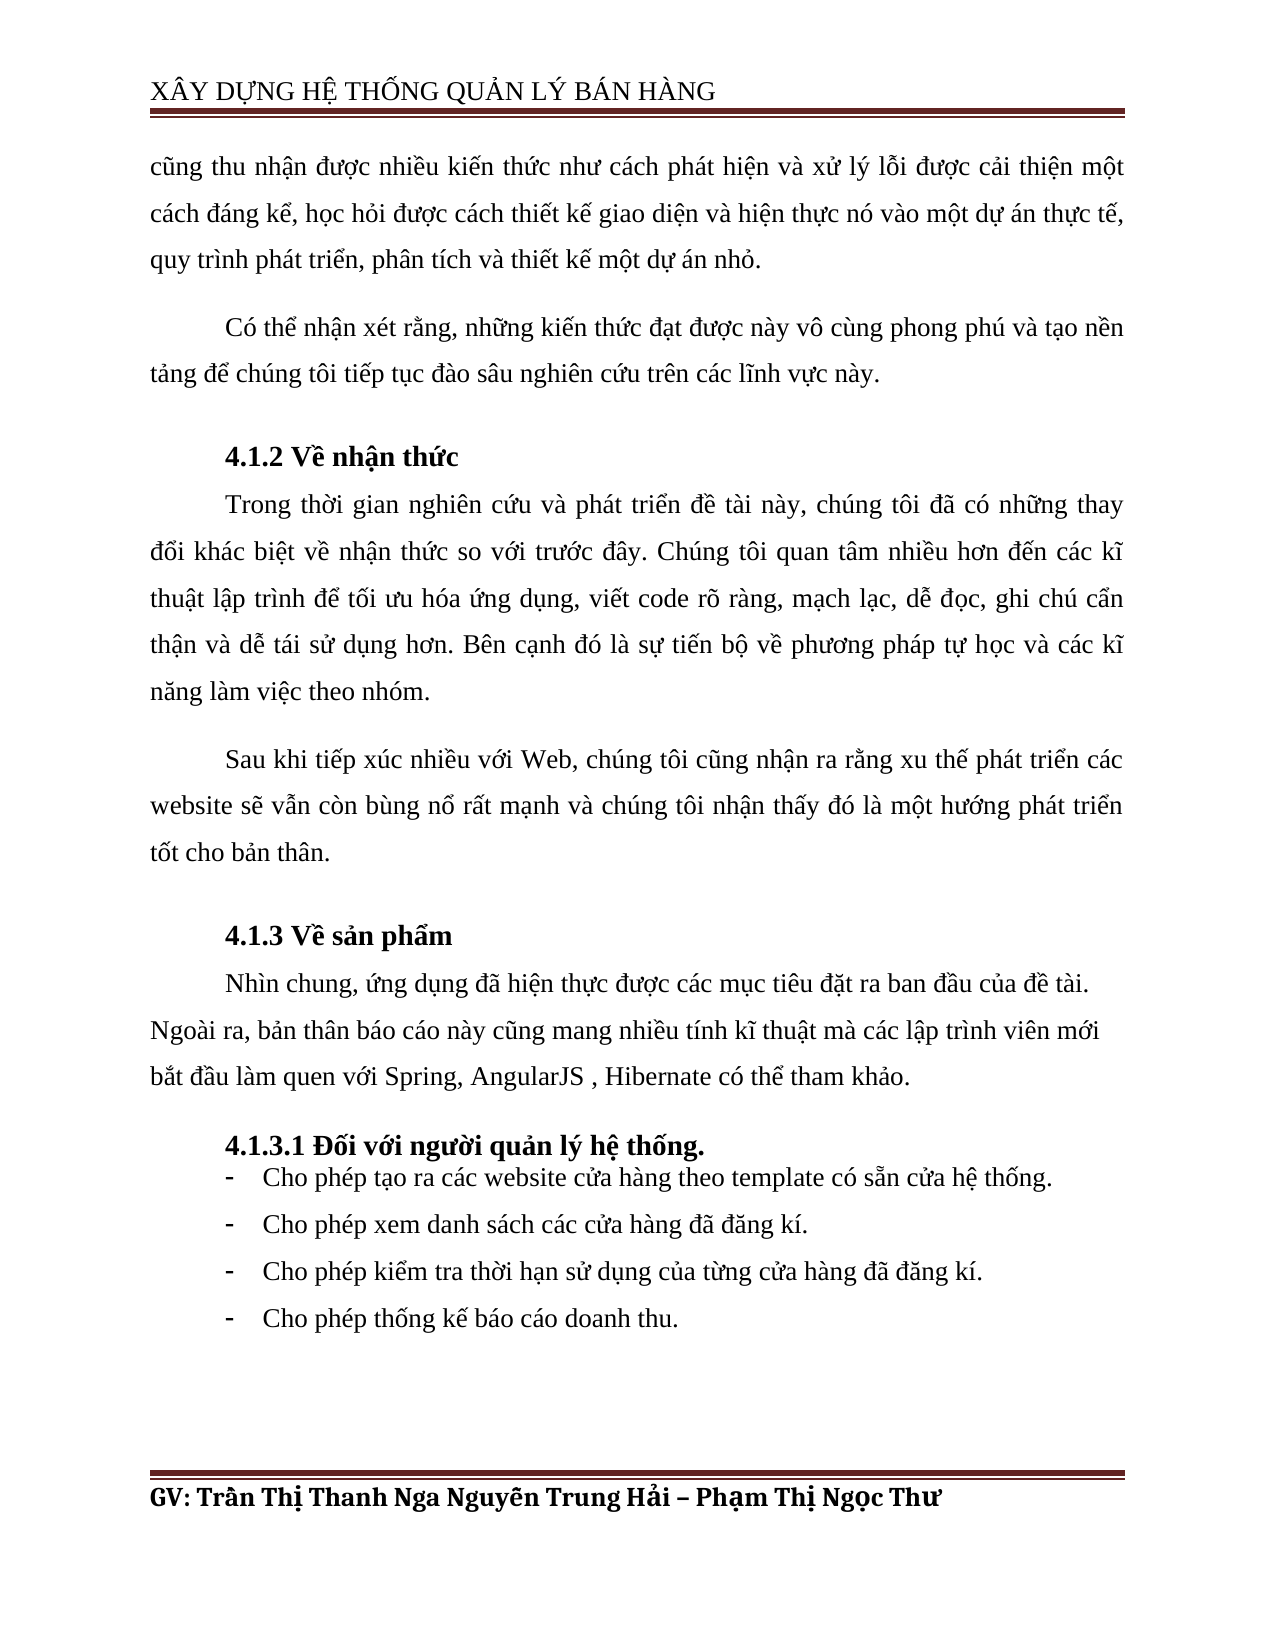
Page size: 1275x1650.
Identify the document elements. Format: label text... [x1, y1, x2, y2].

list Cho phép xem danh sách các cửa hàng đã đăng kí. [225, 1208, 1125, 1239]
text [150, 150, 1125, 274]
text Trong thời gian nghiên cứu và phát triển đề tài này, chúng tôi đã có những thay đổi khác biệt về nhận thức so với trước đây. Chúng tôi quan tâm nhiều hơn đến các kĩ thuật lập trình để tối ưu hóa ứng dụng, viết code rõ ràng, mạch lạc, dễ đọc, ghi chú cẩn thận và dễ tái sử dụng hơn. Bên cạnh đó là sự tiến bộ về phương pháp tự học và các kĩ năng làm việc theo nhóm. [150, 488, 1125, 706]
text Có thể nhận xét rằng, những kiến thức đạt được này vô cùng phong phú và tạo nền tảng để chúng tôi tiếp tục đào sâu nghiên cứu trên các lĩnh vực này. [150, 311, 1125, 389]
text Sau khi tiếp xúc nhiều với Web, chúng tôi cũng nhận ra rằng xu thế phát triển các website sẽ vẫn còn bùng nổ rất mạnh và chúng tôi nhận thấy đó là một hướng phát triển tốt cho bản thân. [150, 743, 1125, 867]
list Cho phép tạo ra các website cửa hàng theo template có sẵn cửa hệ thống. [225, 1161, 1125, 1193]
subtitle 4.1.3.1 Đối với người quản lý hệ thống. [225, 1128, 1125, 1161]
list Cho phép kiểm tra thời hạn sử dụng của từng cửa hàng đã đăng kí. [225, 1255, 1125, 1286]
text Nhìn chung, ứng dụng đã hiện thực được các mục tiêu đặt ra ban đầu của đề tài. Ngoài ra, bản thân báo cáo này cũng mang nhiều tính kĩ thuật mà các lập trình viên mới bắt đầu làm quen với Spring, AngularJS , Hibernate có thể tham khảo. [150, 967, 1125, 1092]
list Cho phép thống kế báo cáo doanh thu. [225, 1302, 1125, 1333]
subtitle 4.1.2 Về nhận thức [225, 435, 1120, 473]
subtitle 4.1.3 Về sản phẩm [225, 914, 1120, 951]
